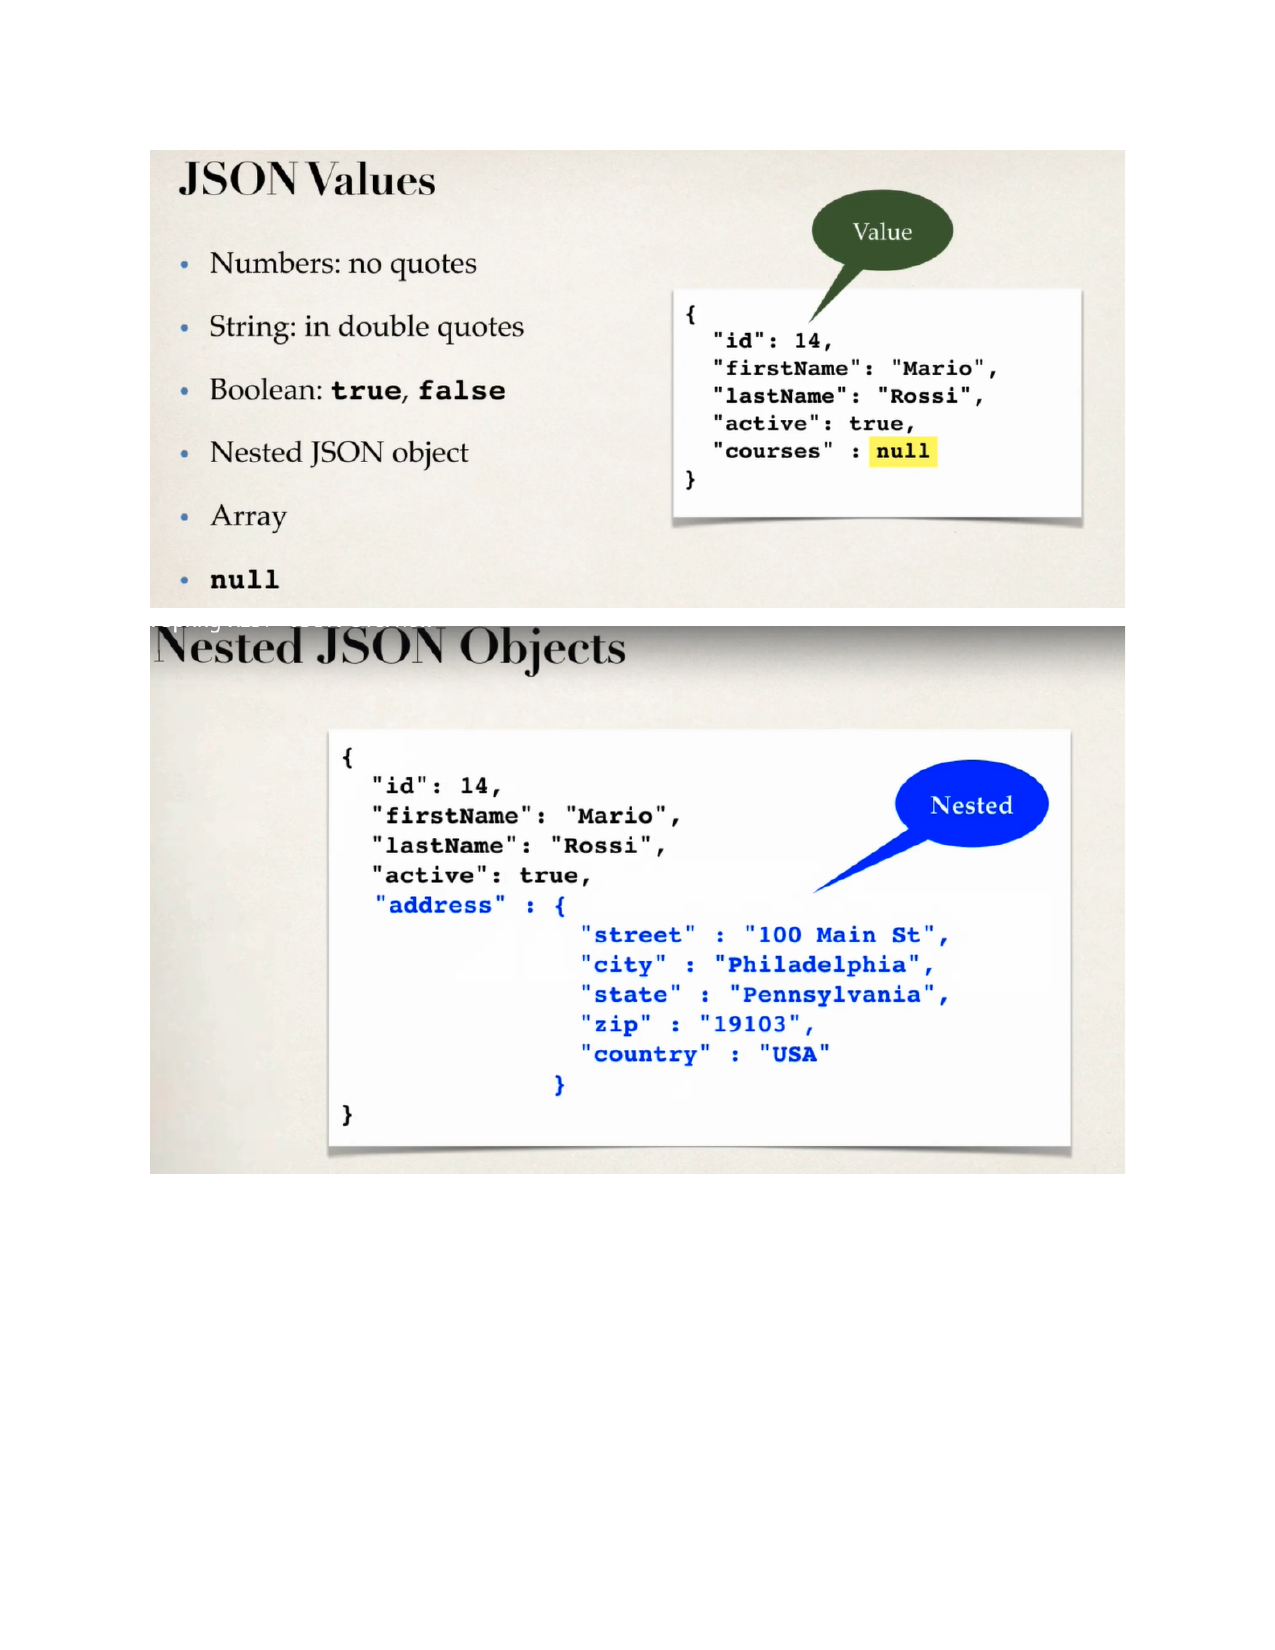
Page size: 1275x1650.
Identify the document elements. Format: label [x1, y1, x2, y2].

picture [150, 150, 1125, 608]
picture [150, 626, 1125, 1174]
